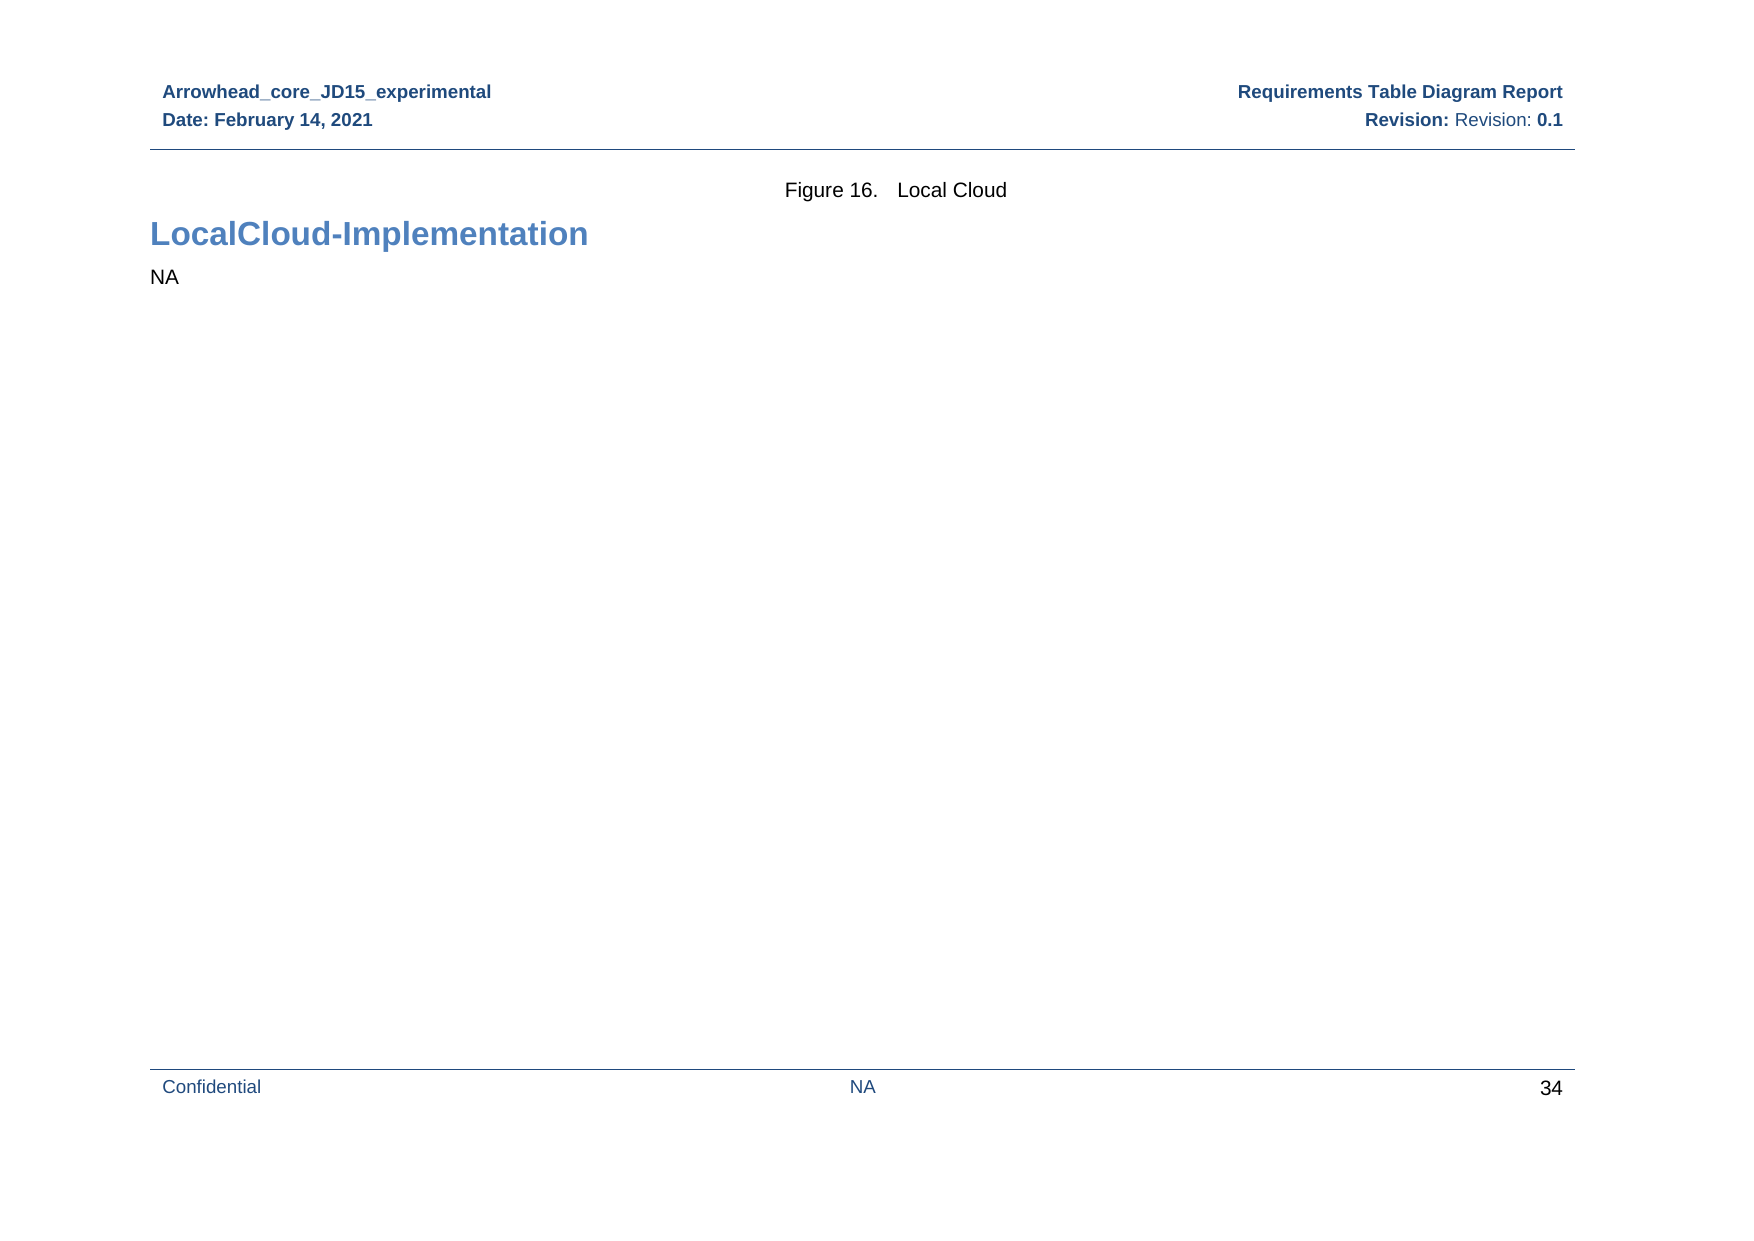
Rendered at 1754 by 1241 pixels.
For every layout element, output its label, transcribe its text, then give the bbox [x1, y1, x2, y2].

text NA [150, 265, 1604, 289]
text Local Cloud [187, 178, 1604, 202]
subtitle LocalCloud-Implementation [150, 214, 1604, 253]
